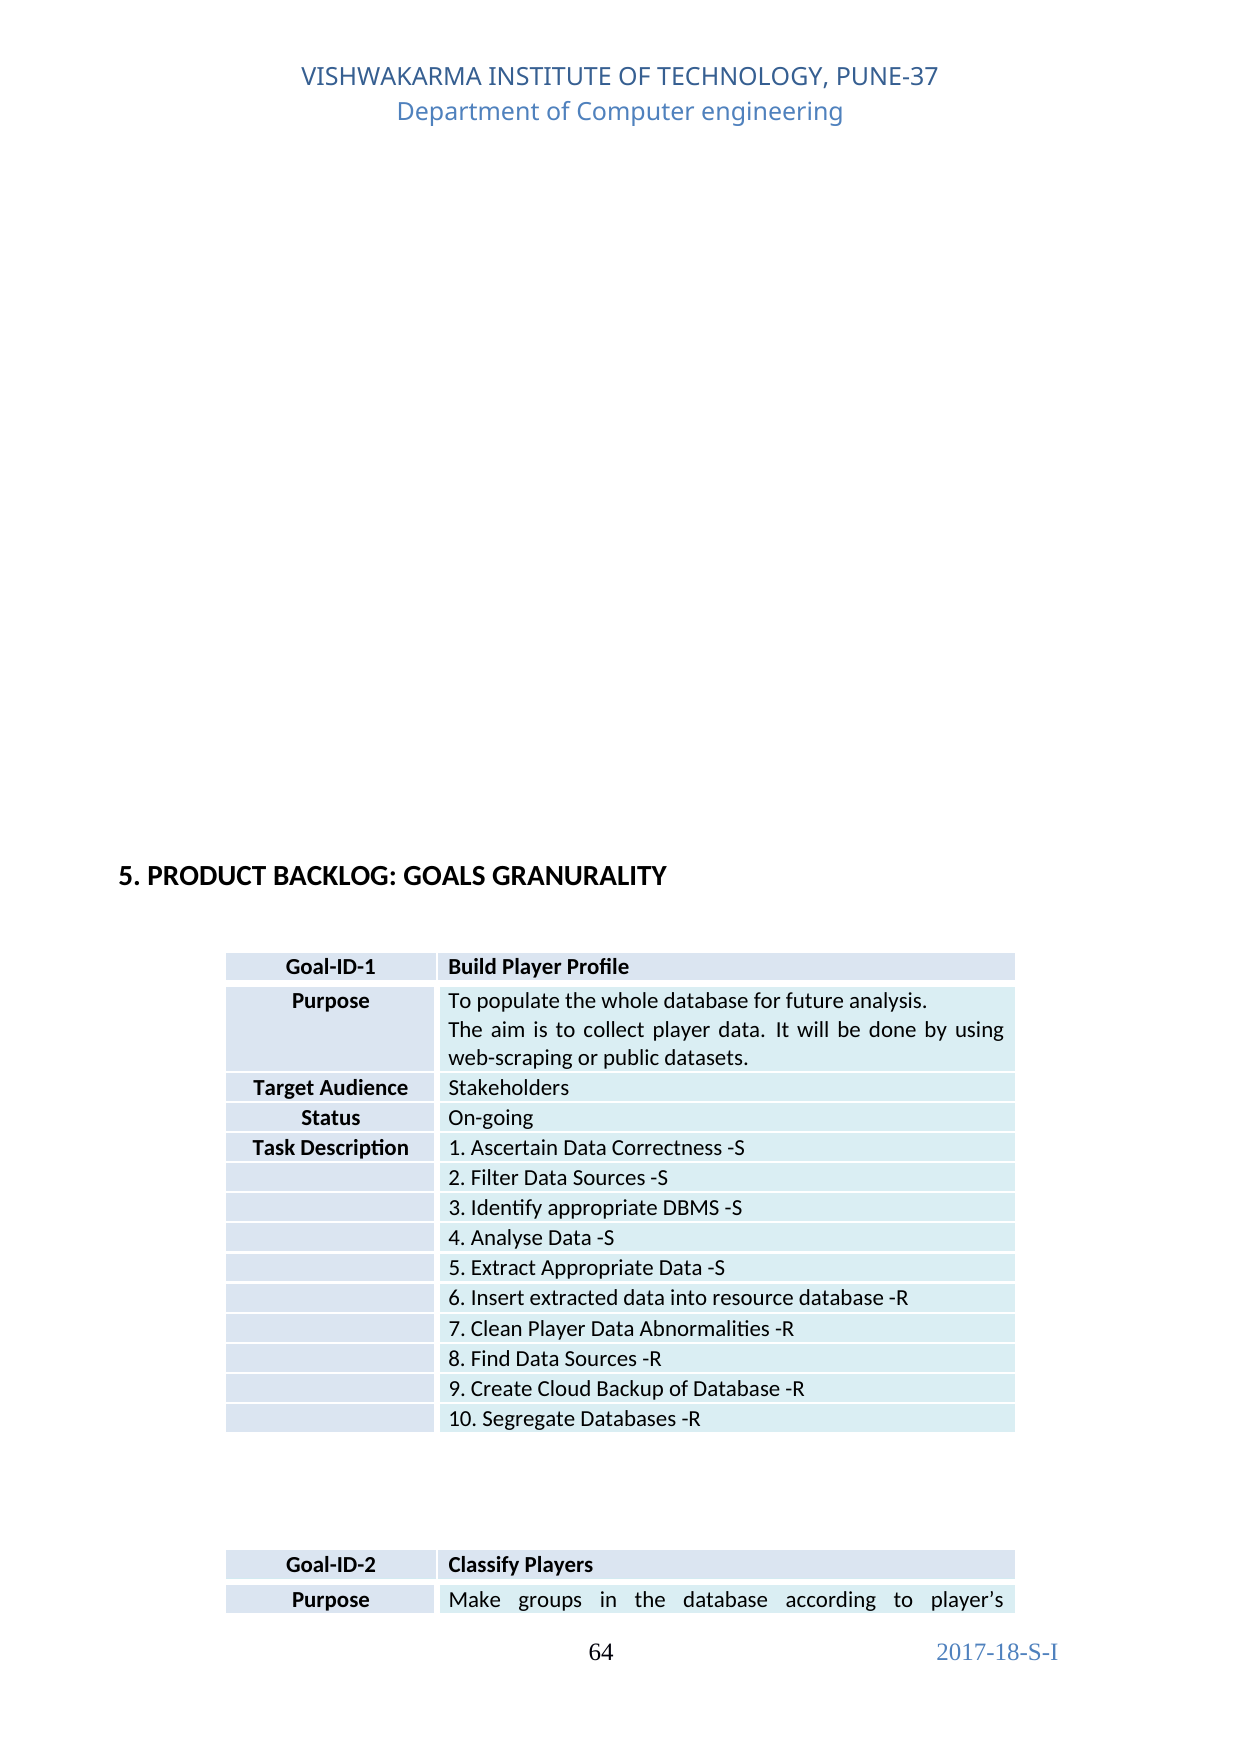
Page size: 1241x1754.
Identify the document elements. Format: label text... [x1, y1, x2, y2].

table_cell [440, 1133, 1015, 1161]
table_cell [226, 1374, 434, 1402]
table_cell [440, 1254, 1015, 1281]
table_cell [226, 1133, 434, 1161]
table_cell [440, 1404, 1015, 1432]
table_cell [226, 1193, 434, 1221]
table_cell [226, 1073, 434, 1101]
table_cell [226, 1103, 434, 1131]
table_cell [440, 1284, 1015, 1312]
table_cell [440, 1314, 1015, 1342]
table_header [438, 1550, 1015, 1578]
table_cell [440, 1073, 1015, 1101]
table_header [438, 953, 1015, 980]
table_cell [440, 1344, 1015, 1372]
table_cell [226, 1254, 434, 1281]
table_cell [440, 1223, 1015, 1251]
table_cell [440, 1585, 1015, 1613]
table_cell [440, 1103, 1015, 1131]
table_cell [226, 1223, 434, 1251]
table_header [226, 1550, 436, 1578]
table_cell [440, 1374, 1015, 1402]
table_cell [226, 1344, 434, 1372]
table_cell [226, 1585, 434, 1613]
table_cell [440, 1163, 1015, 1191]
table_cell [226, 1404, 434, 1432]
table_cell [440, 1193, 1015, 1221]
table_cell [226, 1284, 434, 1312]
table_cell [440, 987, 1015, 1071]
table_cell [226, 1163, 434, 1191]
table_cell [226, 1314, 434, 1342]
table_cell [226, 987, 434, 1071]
subtitle 5. PRODUCT BACKLOG: GOALS GRANURALITY [118, 857, 1122, 893]
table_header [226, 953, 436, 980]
